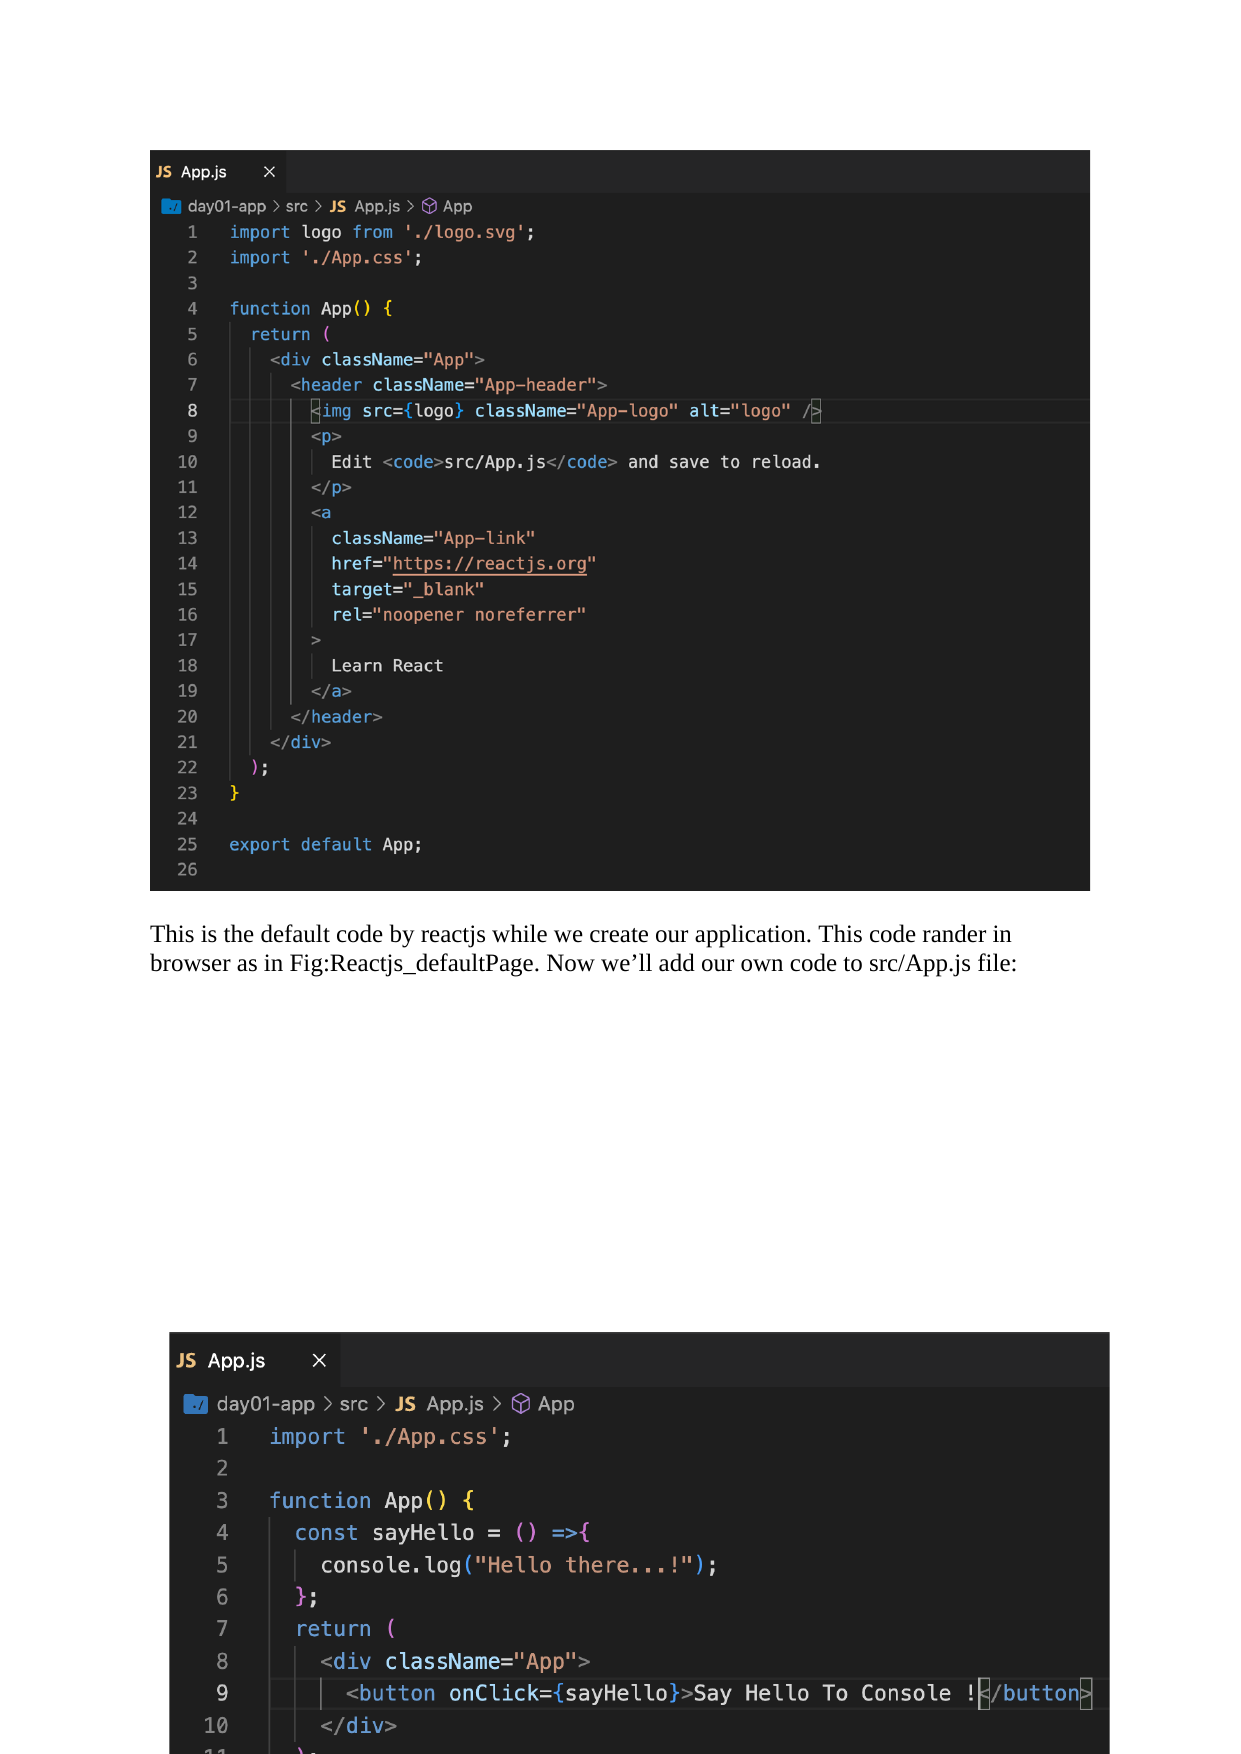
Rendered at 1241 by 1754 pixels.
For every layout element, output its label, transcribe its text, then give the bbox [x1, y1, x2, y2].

picture [150, 150, 1091, 891]
picture [169, 1332, 1110, 1754]
text This is the default code by reactjs while we create our application. This code rander in browser as in Fig:Reactjs_defaultPage. Now we’ll add our own code to src/App.js file: [150, 919, 1090, 976]
